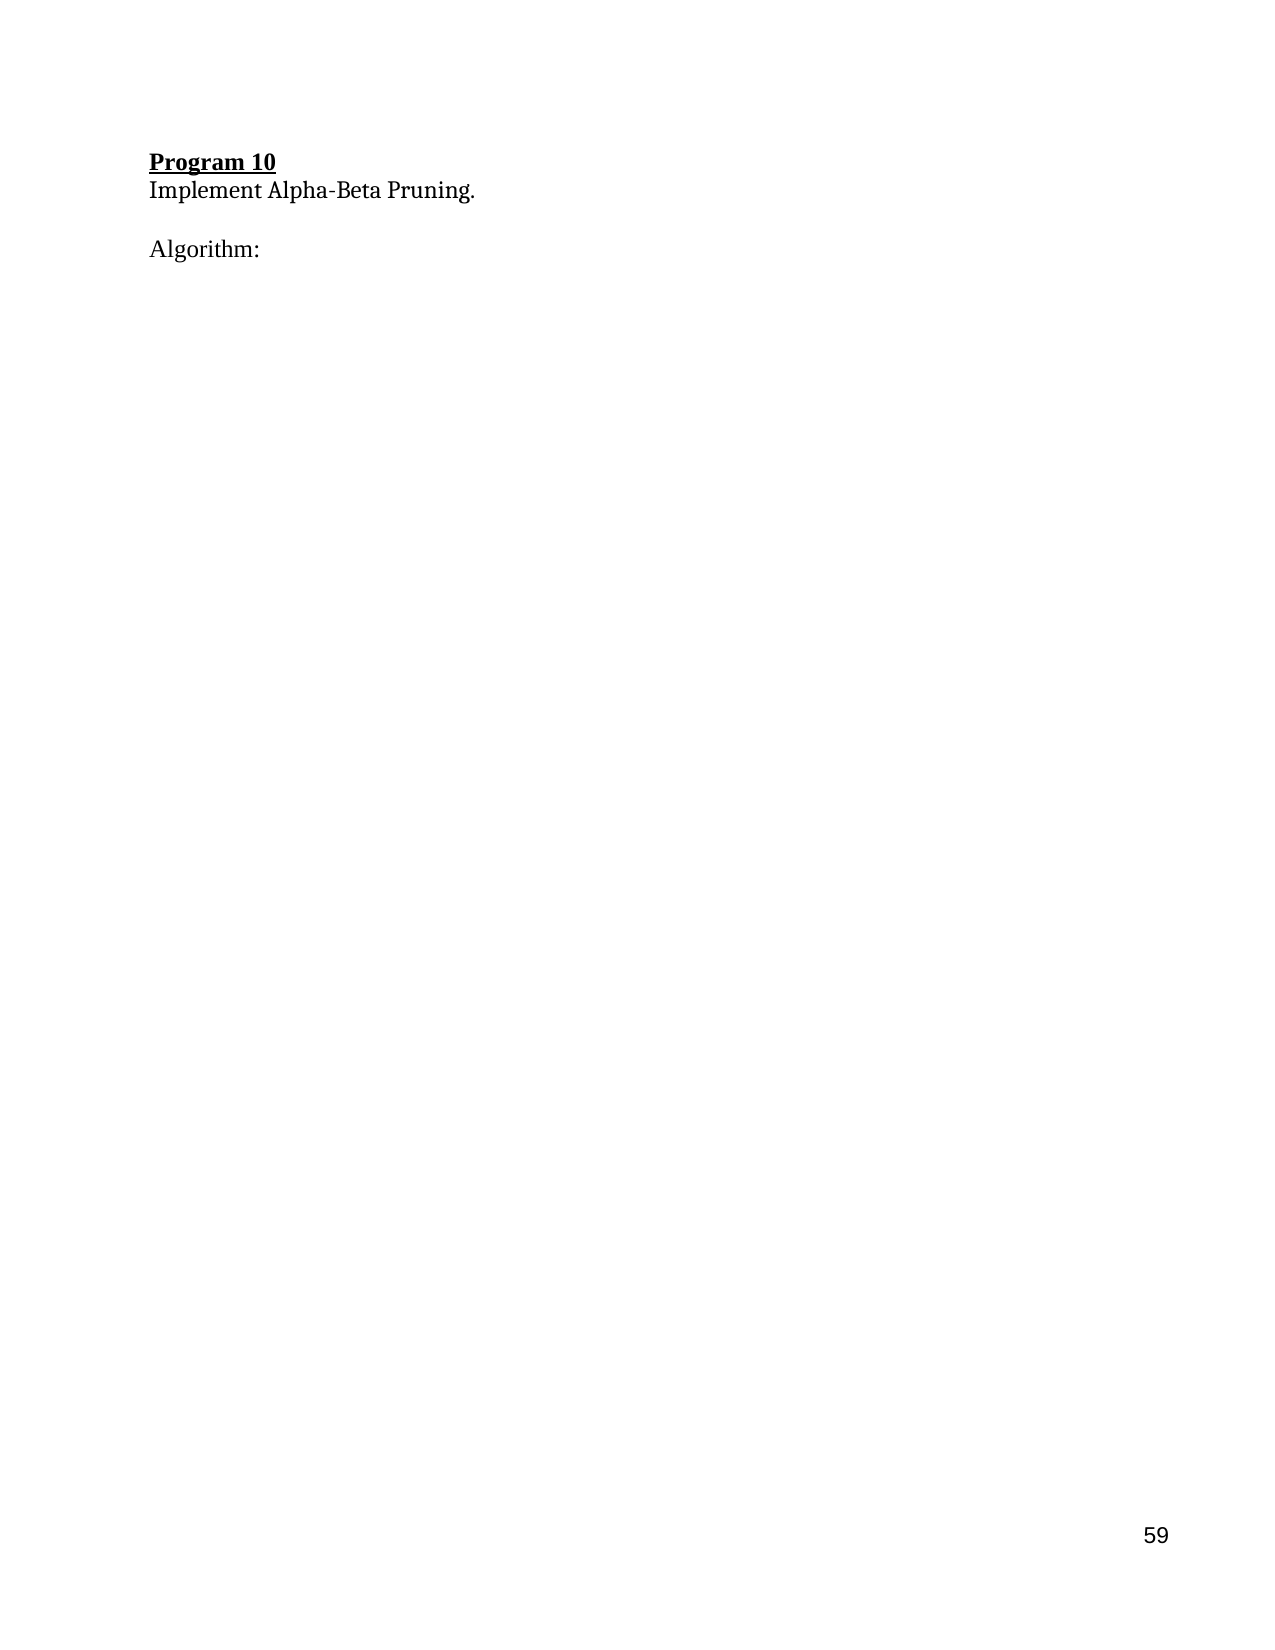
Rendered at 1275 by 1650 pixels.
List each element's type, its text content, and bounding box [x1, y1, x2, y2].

text Implement Alpha-Beta Pruning. [149, 176, 1167, 205]
text Program 10 [149, 147, 1169, 176]
text Algorithm: [149, 234, 1169, 262]
